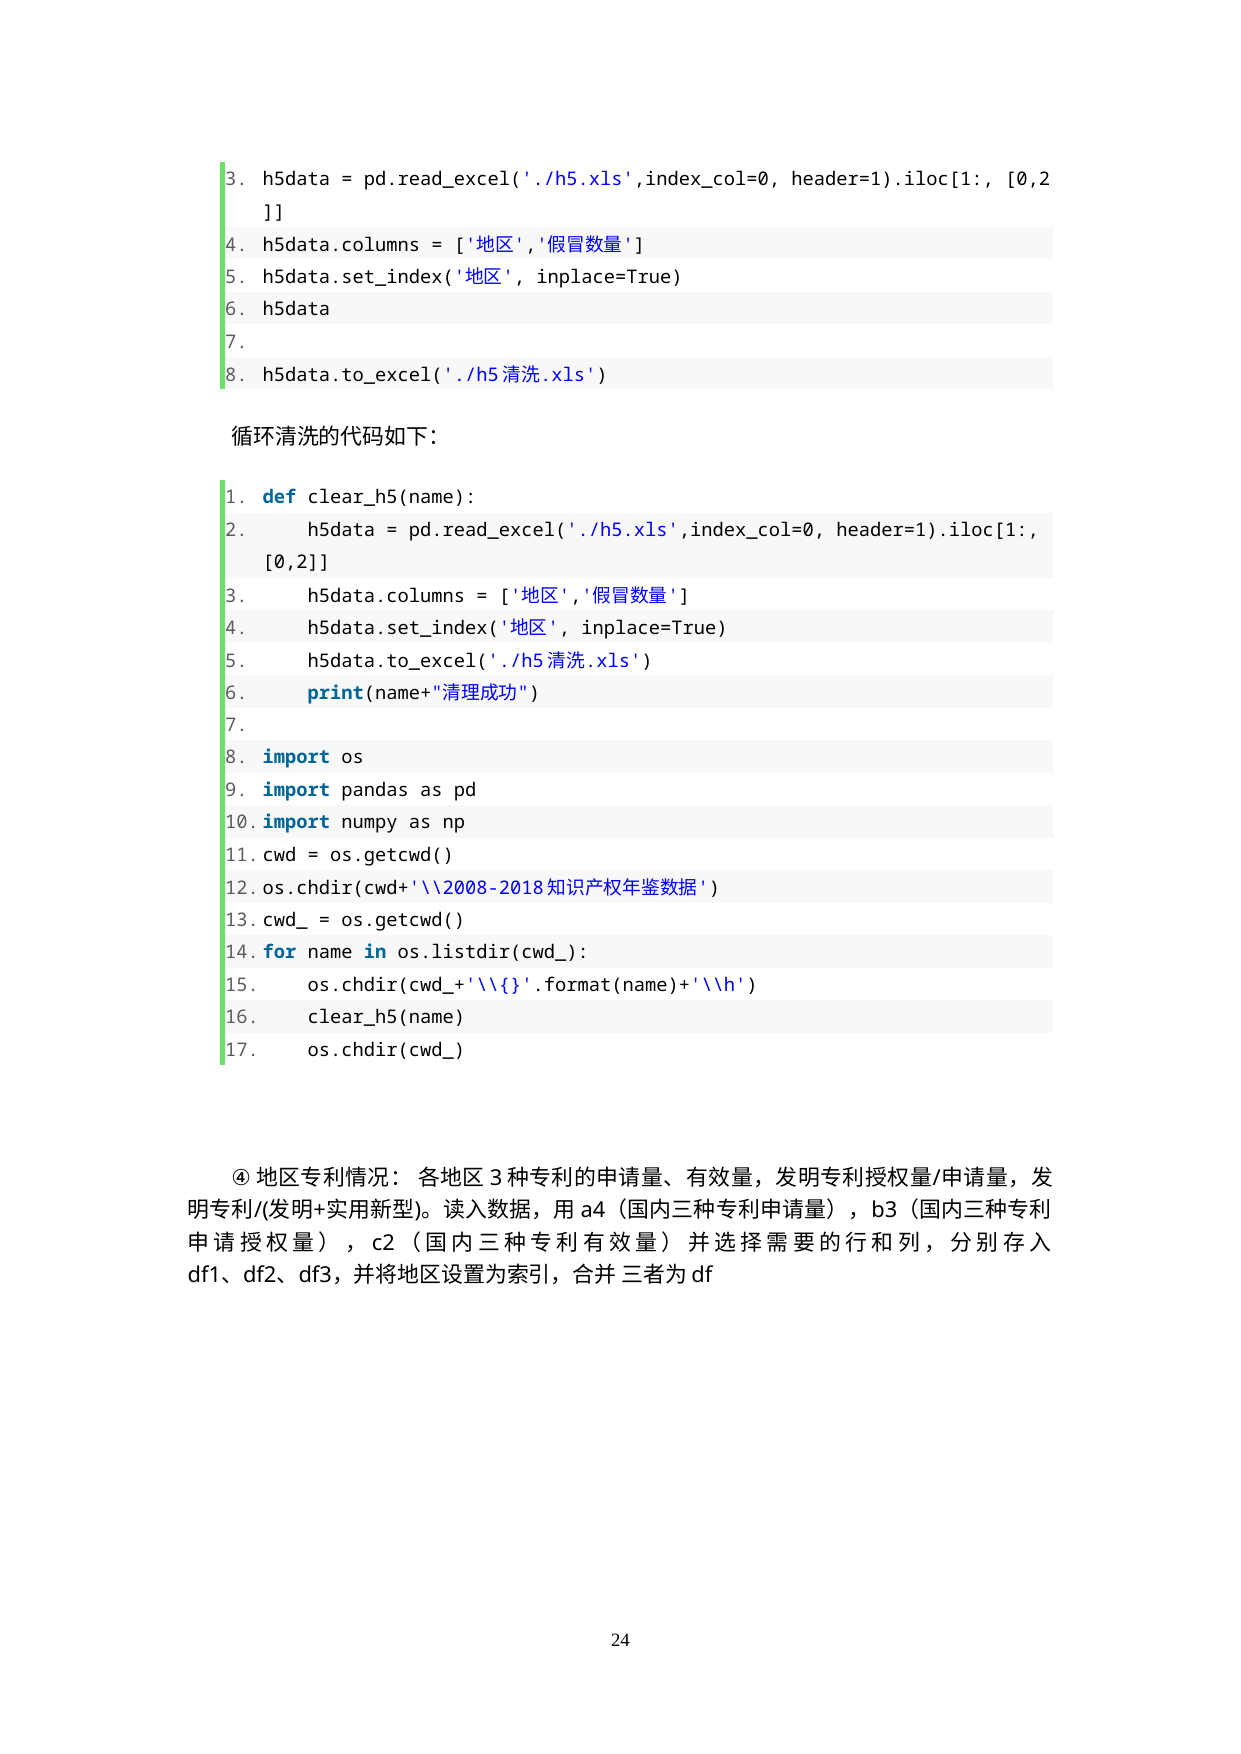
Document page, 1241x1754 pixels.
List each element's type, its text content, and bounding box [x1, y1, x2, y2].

list def clear_h5(name): [225, 480, 1053, 513]
list import os [225, 740, 1053, 773]
list h5data [225, 292, 1053, 324]
list import pandas as pd [225, 773, 1053, 805]
list h5data.columns = ['地区','假冒数量'] [225, 578, 1053, 610]
list h5data.set_index('地区', inplace=True) [225, 610, 1053, 643]
list clear_h5(name) [225, 1000, 1053, 1033]
list import numpy as np [225, 805, 1053, 838]
text 循环清洗的代码如下： [187, 419, 1053, 451]
list for name in os.listdir(cwd_): [225, 935, 1053, 968]
list h5data = pd.read_excel('./h5.xls',index_col=0, header=1).iloc[1:, [0,2]] [225, 162, 1053, 227]
list h5data.to_excel('./h5清洗.xls') [225, 643, 1053, 675]
text ④地区专利情况： 各地区3种专利的申请量、有效量，发明专利授权量/申请量，发明专利/(发明+实用新型)。读入数据，用a4（国内三种专利申请量），b3（国内三种专利申请授权量），c2（国内三种专利有效量）并选择需要的行和列，分别存入df1、df2、df3，并将地区设置为索引，合并 三者为df [187, 1159, 1053, 1289]
list h5data = pd.read_excel('./h5.xls',index_col=0, header=1).iloc[1:, [0,2]] [225, 513, 1053, 578]
list cwd = os.getcwd() [225, 838, 1053, 870]
list os.chdir(cwd_+'\\{}'.format(name)+'\\h') [225, 968, 1053, 1000]
list os.chdir(cwd_) [225, 1033, 1053, 1065]
list cwd_ = os.getcwd() [225, 903, 1053, 935]
list h5data.set_index('地区', inplace=True) [225, 259, 1053, 292]
list h5data.to_excel('./h5清洗.xls') [225, 357, 1053, 389]
list print(name+"清理成功") [225, 675, 1053, 708]
list os.chdir(cwd+'\\2008-2018知识产权年鉴数据') [225, 870, 1053, 903]
list h5data.columns = ['地区','假冒数量'] [225, 227, 1053, 259]
